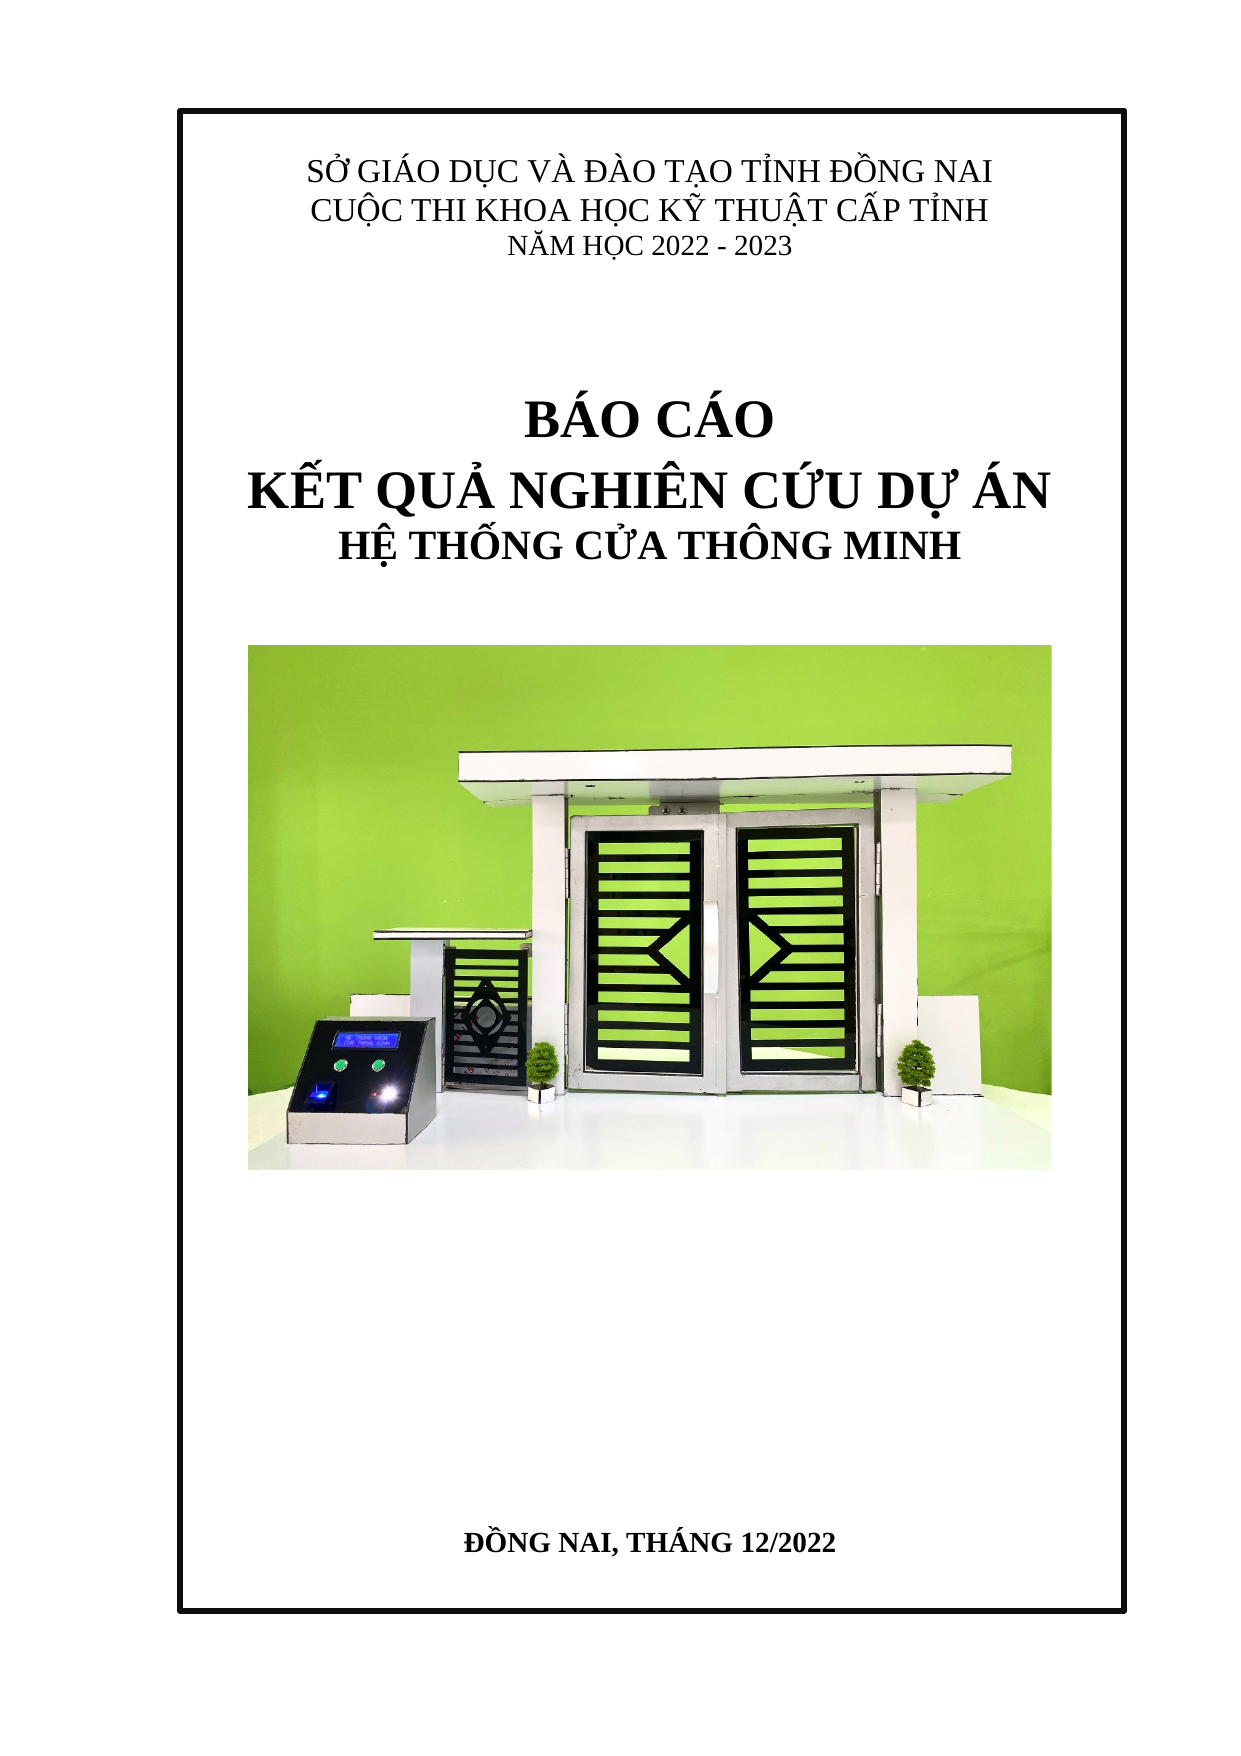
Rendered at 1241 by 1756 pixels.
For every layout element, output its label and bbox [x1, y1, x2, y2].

picture [248, 645, 1052, 1170]
